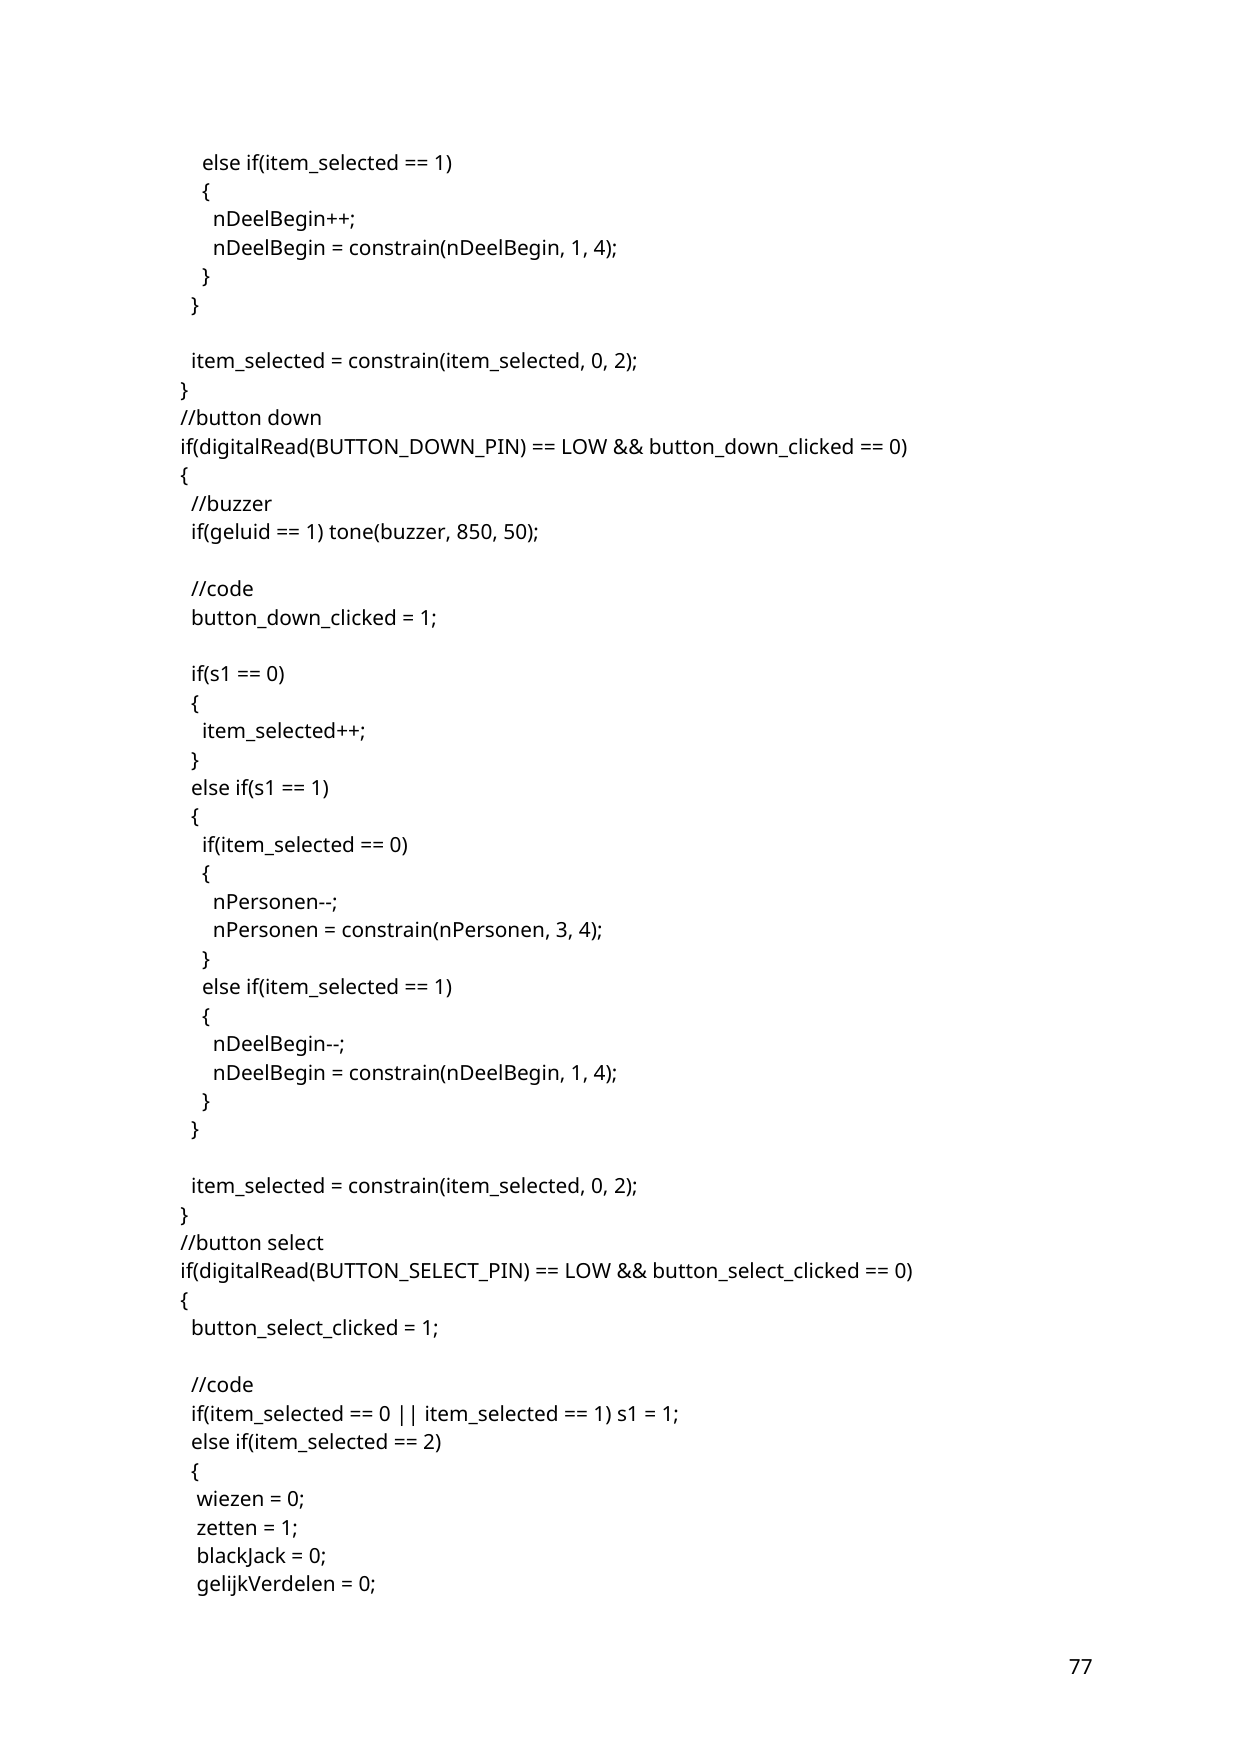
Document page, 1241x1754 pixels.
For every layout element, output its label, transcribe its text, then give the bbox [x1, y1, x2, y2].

text } [148, 261, 1093, 290]
text } [148, 745, 1093, 773]
text { [148, 802, 1093, 830]
text else if(item_selected == 1) [148, 972, 1093, 1001]
text //code [148, 1370, 1093, 1399]
text } [148, 1200, 1093, 1228]
text //button down [148, 403, 1093, 432]
text { [148, 1456, 1093, 1484]
text } [148, 1086, 1093, 1114]
text gelijkVerdelen = 0; [148, 1569, 1093, 1598]
text nDeelBegin++; [148, 204, 1093, 233]
text if(digitalRead(BUTTON_DOWN_PIN) == LOW && button_down_clicked == 0) [148, 432, 1093, 460]
text { [148, 858, 1093, 887]
text item_selected++; [148, 716, 1093, 745]
text blackJack = 0; [148, 1541, 1093, 1569]
text nDeelBegin--; [148, 1029, 1093, 1058]
text { [148, 1285, 1093, 1313]
text else if(item_selected == 1) [148, 148, 1093, 176]
text zetten = 1; [148, 1513, 1093, 1541]
text button_select_clicked = 1; [148, 1313, 1093, 1342]
text item_selected = constrain(item_selected, 0, 2); [148, 1171, 1093, 1200]
text { [148, 1001, 1093, 1029]
text nDeelBegin = constrain(nDeelBegin, 1, 4); [148, 233, 1093, 261]
text if(digitalRead(BUTTON_SELECT_PIN) == LOW && button_select_clicked == 0) [148, 1257, 1093, 1285]
text item_selected = constrain(item_selected, 0, 2); [148, 347, 1093, 375]
text //buzzer [148, 489, 1093, 517]
text button_down_clicked = 1; [148, 603, 1093, 631]
text if(s1 == 0) [148, 659, 1093, 688]
text wiezen = 0; [148, 1484, 1093, 1513]
text nDeelBegin = constrain(nDeelBegin, 1, 4); [148, 1058, 1093, 1086]
text //button select [148, 1228, 1093, 1257]
text //code [148, 574, 1093, 603]
text { [148, 460, 1093, 489]
text else if(item_selected == 2) [148, 1427, 1093, 1456]
text nPersonen--; [148, 887, 1093, 915]
text else if(s1 == 1) [148, 773, 1093, 802]
text { [148, 176, 1093, 204]
text if(item_selected == 0) [148, 830, 1093, 858]
text } [148, 290, 1093, 318]
text } [148, 1114, 1093, 1143]
text { [148, 688, 1093, 716]
text } [148, 375, 1093, 403]
text } [148, 944, 1093, 972]
text if(item_selected == 0 || item_selected == 1) s1 = 1; [148, 1399, 1093, 1427]
text nPersonen = constrain(nPersonen, 3, 4); [148, 915, 1093, 944]
text if(geluid == 1) tone(buzzer, 850, 50); [148, 517, 1093, 546]
